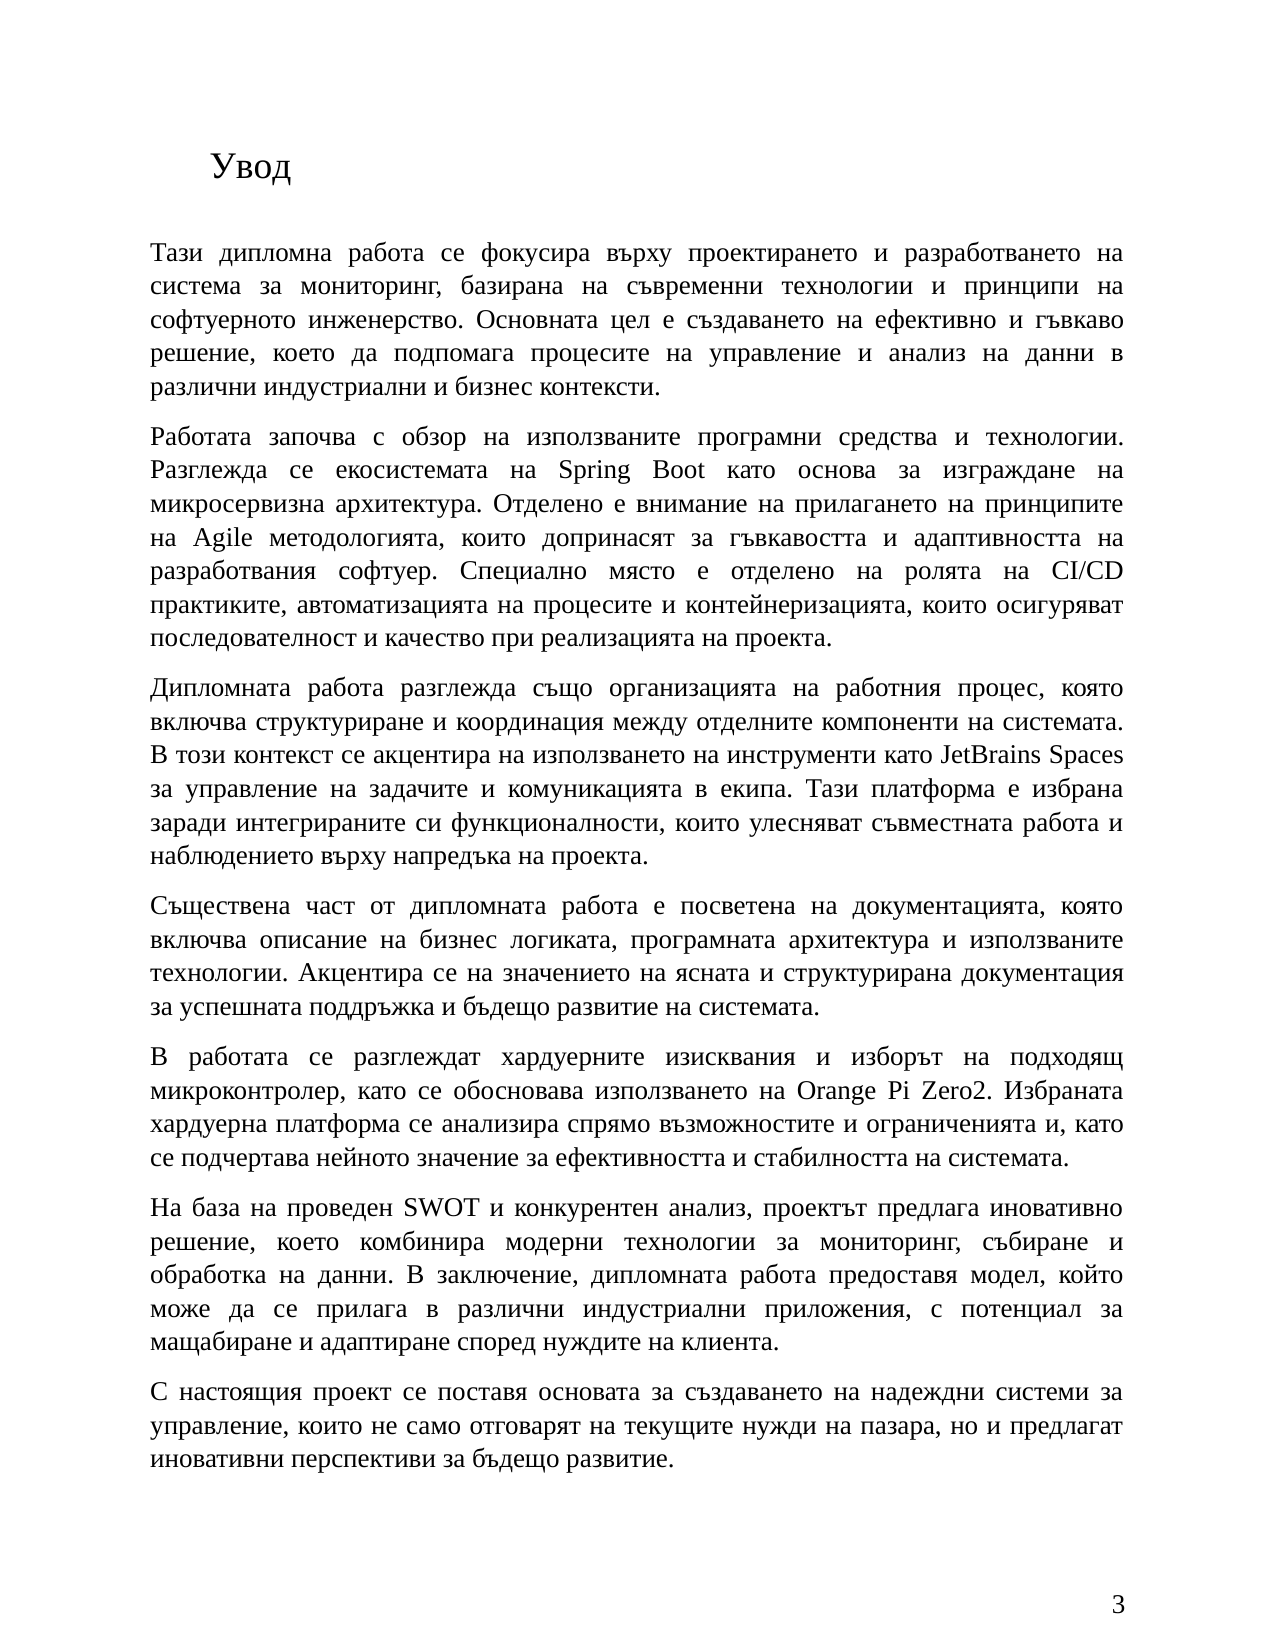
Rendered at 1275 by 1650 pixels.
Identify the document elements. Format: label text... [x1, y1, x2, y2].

subtitle Увод [150, 150, 1125, 185]
text В работата се разглеждат хардуерните изисквания и изборът на подходящ микроконтролер, като се обосновава използването на Orange Pi Zero2. Избраната хардуерна платформа се анализира спрямо възможностите и ограниченията и, като се подчертава нейното значение за ефективността и стабилността на системата. [150, 1040, 1125, 1172]
text Дипломната работа разглежда също организацията на работния процес, която включва структуриране и координация между отделните компоненти на системата. В този контекст се акцентира на използването на инструменти като JetBrains Spaces за управление на задачите и комуникацията в екипа. Тази платформа е избрана заради интегрираните си функционалности, които улесняват съвместната работа и наблюдението върху напредъка на проекта. [150, 671, 1125, 870]
text На база на проведен SWOT и конкурентен анализ, проектът предлага иновативно решение, което комбинира модерни технологии за мониторинг, събиране и обработка на данни. В заключение, дипломната работа предоставя модел, който може да се прилага в различни индустриални приложения, с потенциал за мащабиране и адаптиране според нуждите на клиента. [150, 1191, 1125, 1356]
text Работата започва с обзор на използваните програмни средства и технологии. Разглежда се екосистемата на Spring Boot като основа за изграждане на микросервизна архитектура. Отделено е внимание на прилагането на принципите на Agile методологията, които допринасят за гъвкавостта и адаптивността на разработвания софтуер. Специално място е отделено на ролята на CI/CD практиките, автоматизацията на процесите и контейнеризацията, които осигуряват последователност и качество при реализацията на проекта. [150, 420, 1125, 652]
text Съществена част от дипломната работа е посветена на документацията, която включва описание на бизнес логиката, програмната архитектура и използваните технологии. Акцентира се на значението на ясната и структурирана документация за успешната поддръжка и бъдещо развитие на системата. [150, 889, 1125, 1021]
text С настоящия проект се поставя основата за създаването на надеждни системи за управление, които не само отговарят на текущите нужди на пазара, но и предлагат иновативни перспективи за бъдещо развитие. [150, 1375, 1125, 1474]
text Тази дипломна работа се фокусира върху проектирането и разработването на система за мониторинг, базирана на съвременни технологии и принципи на софтуерното инженерство. Основната цел е създаването на ефективно и гъвкаво решение, което да подпомага процесите на управление и анализ на данни в различни индустриални и бизнес контексти. [150, 236, 1125, 401]
